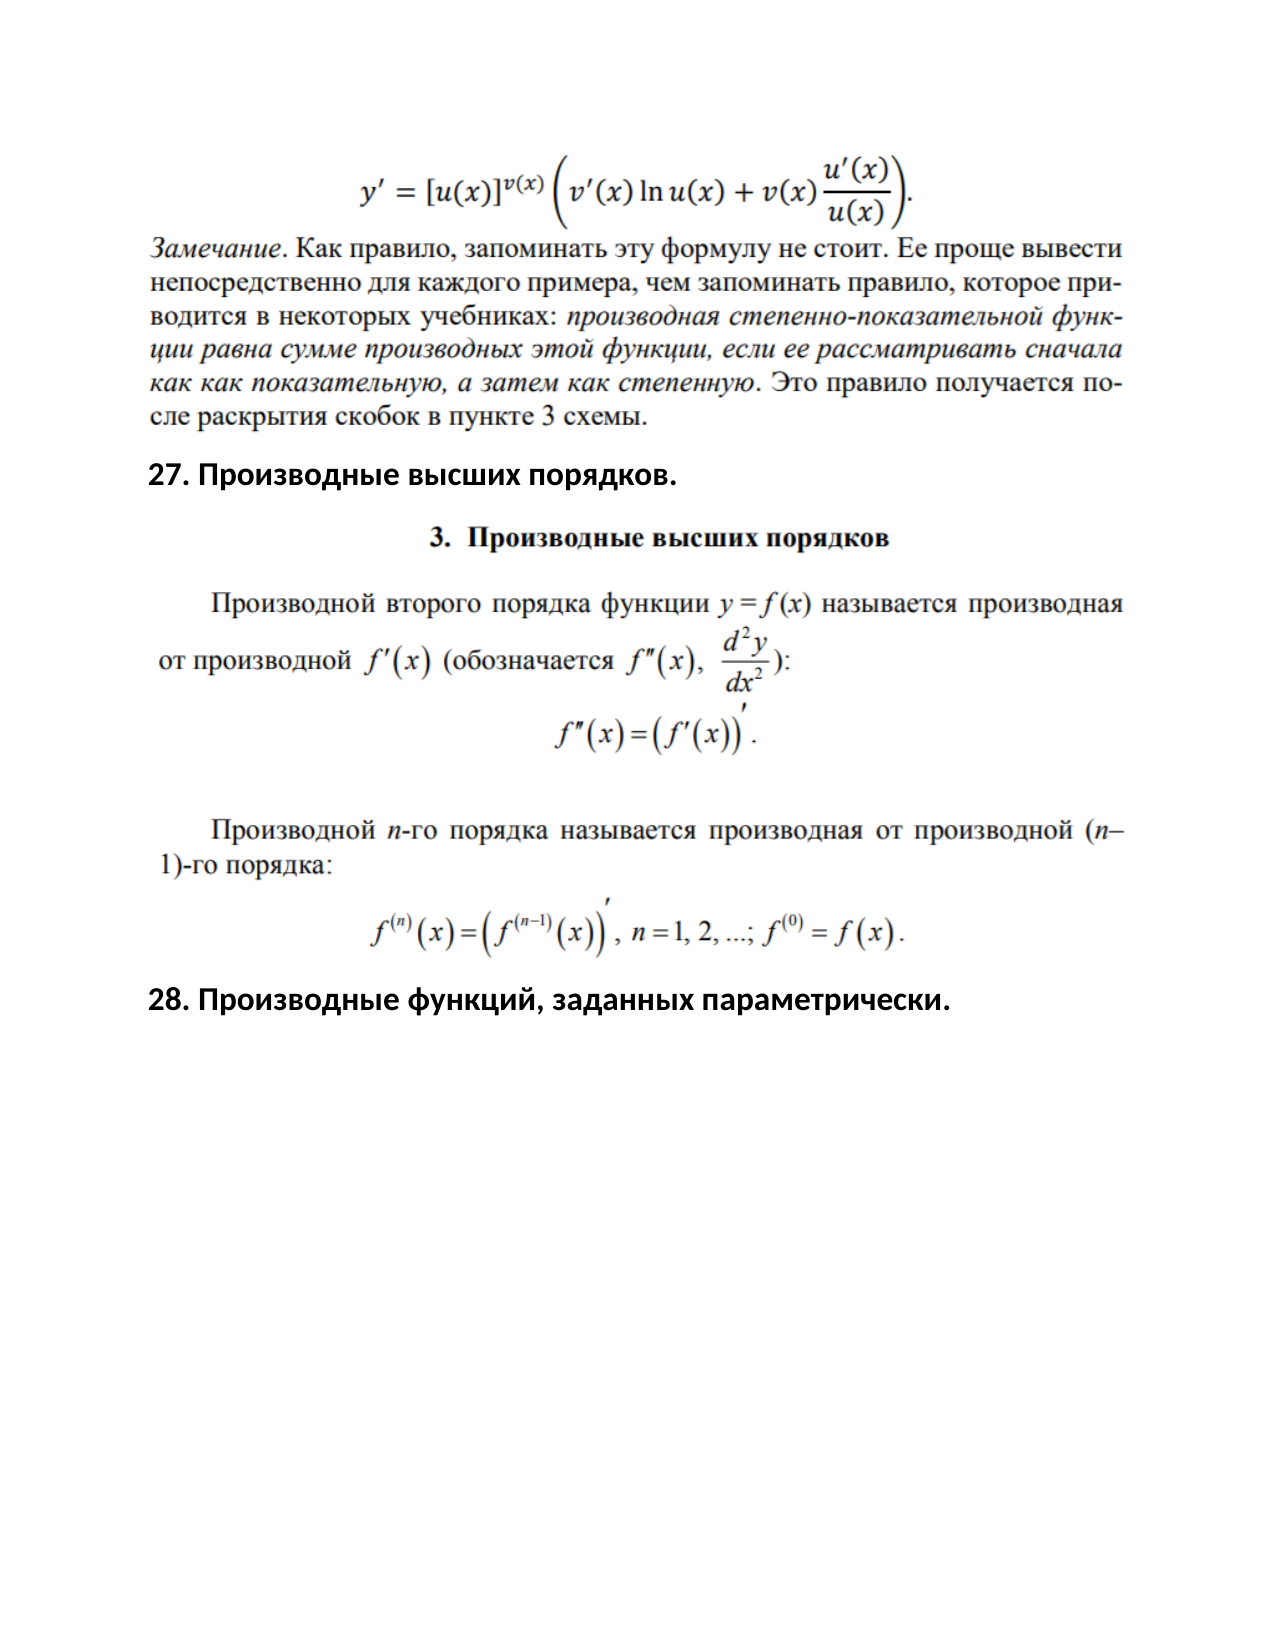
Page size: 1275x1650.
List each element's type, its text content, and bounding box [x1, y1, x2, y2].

text 28. Производные функций, заданных параметрически. [148, 978, 1127, 1019]
picture [147, 513, 1128, 959]
text 27. Производные высших порядков. [148, 453, 1127, 494]
picture [147, 147, 1128, 435]
